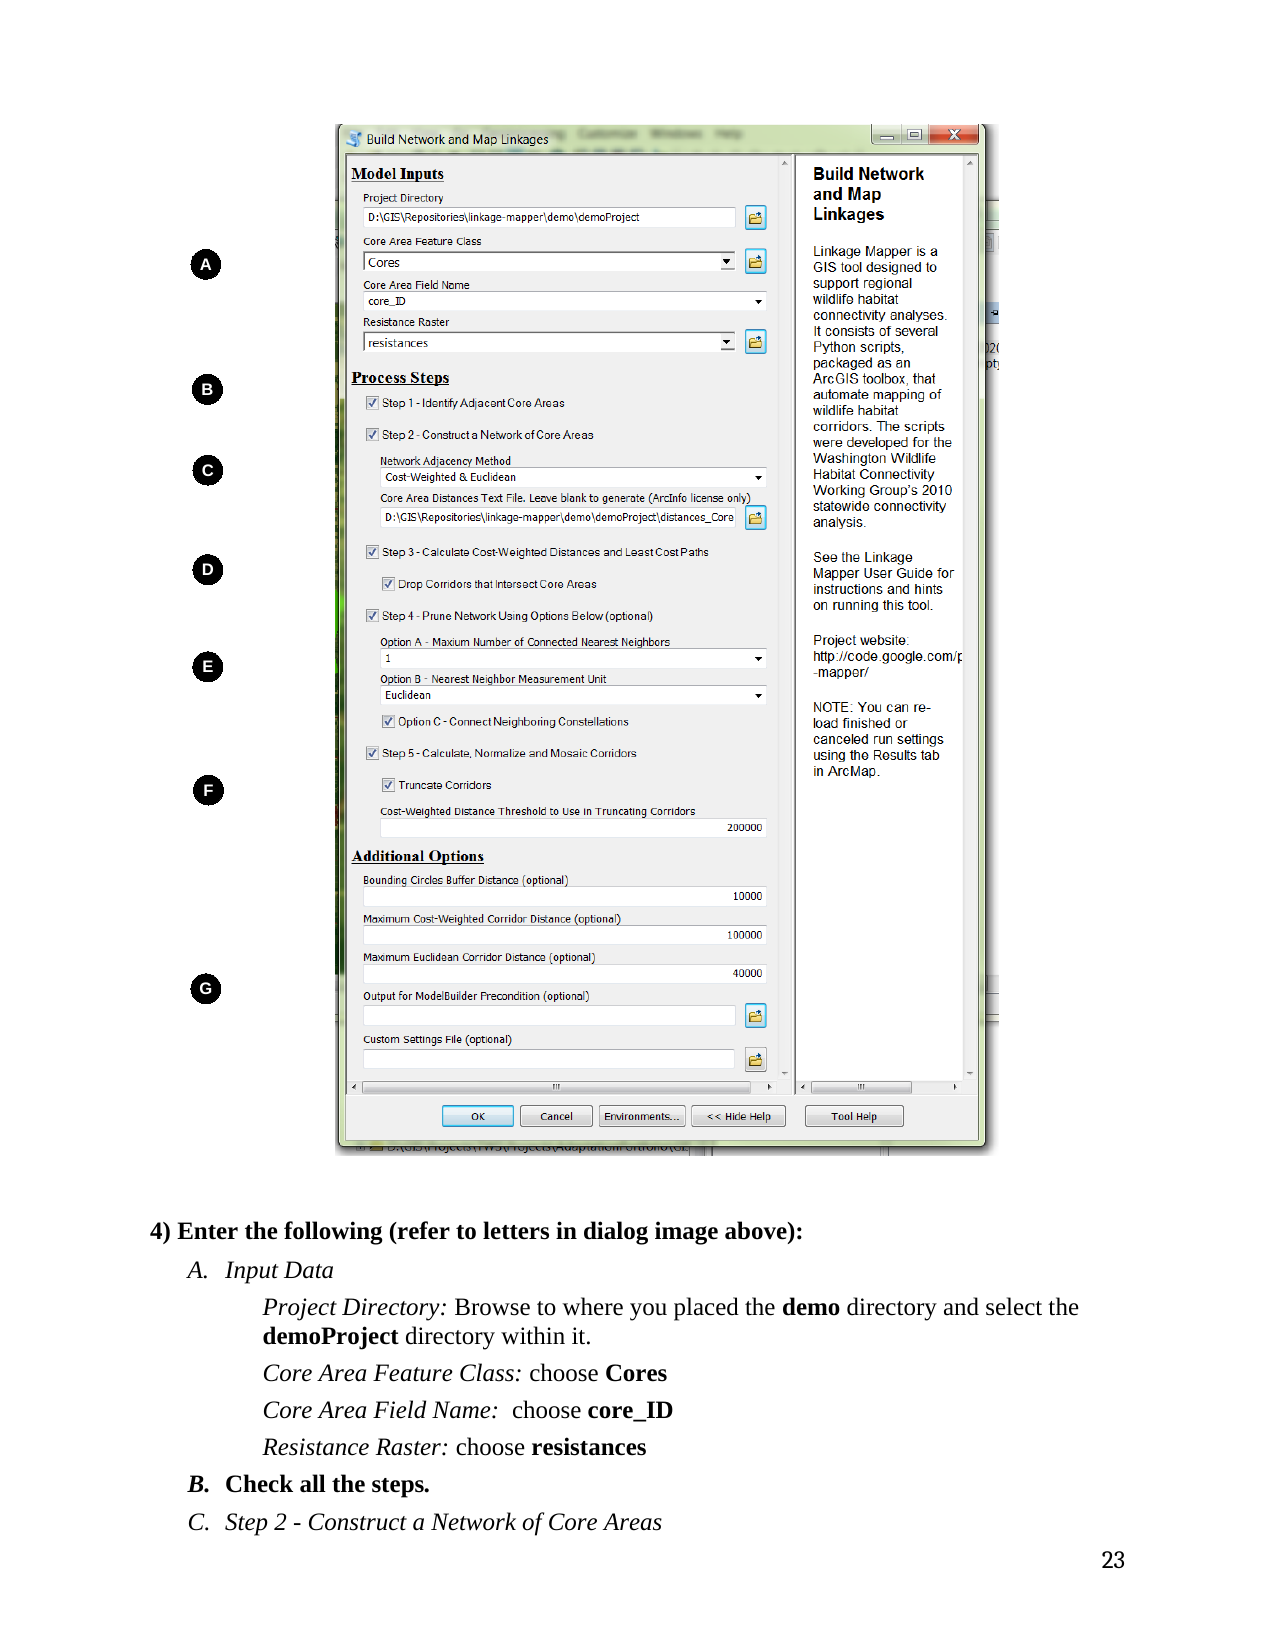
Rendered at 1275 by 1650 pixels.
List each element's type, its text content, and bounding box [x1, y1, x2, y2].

text 4) Enter the following (refer to letters in dialog image above): [150, 1216, 1125, 1245]
list Core Area Feature Class: choose Cores [262, 1358, 1125, 1387]
list Project Directory: Browse to where you placed the demo directory and select the demoProject directory within it. [262, 1292, 1125, 1350]
list Input Data [187, 1255, 1125, 1284]
list Core Area Field Name: choose core_ID [262, 1395, 1125, 1424]
list Resistance Raster: choose resistances [262, 1432, 1125, 1461]
picture [335, 124, 999, 1156]
list Check all the steps. [187, 1469, 1125, 1498]
list Step 2 - Construct a Network of Core Areas [187, 1507, 1125, 1535]
